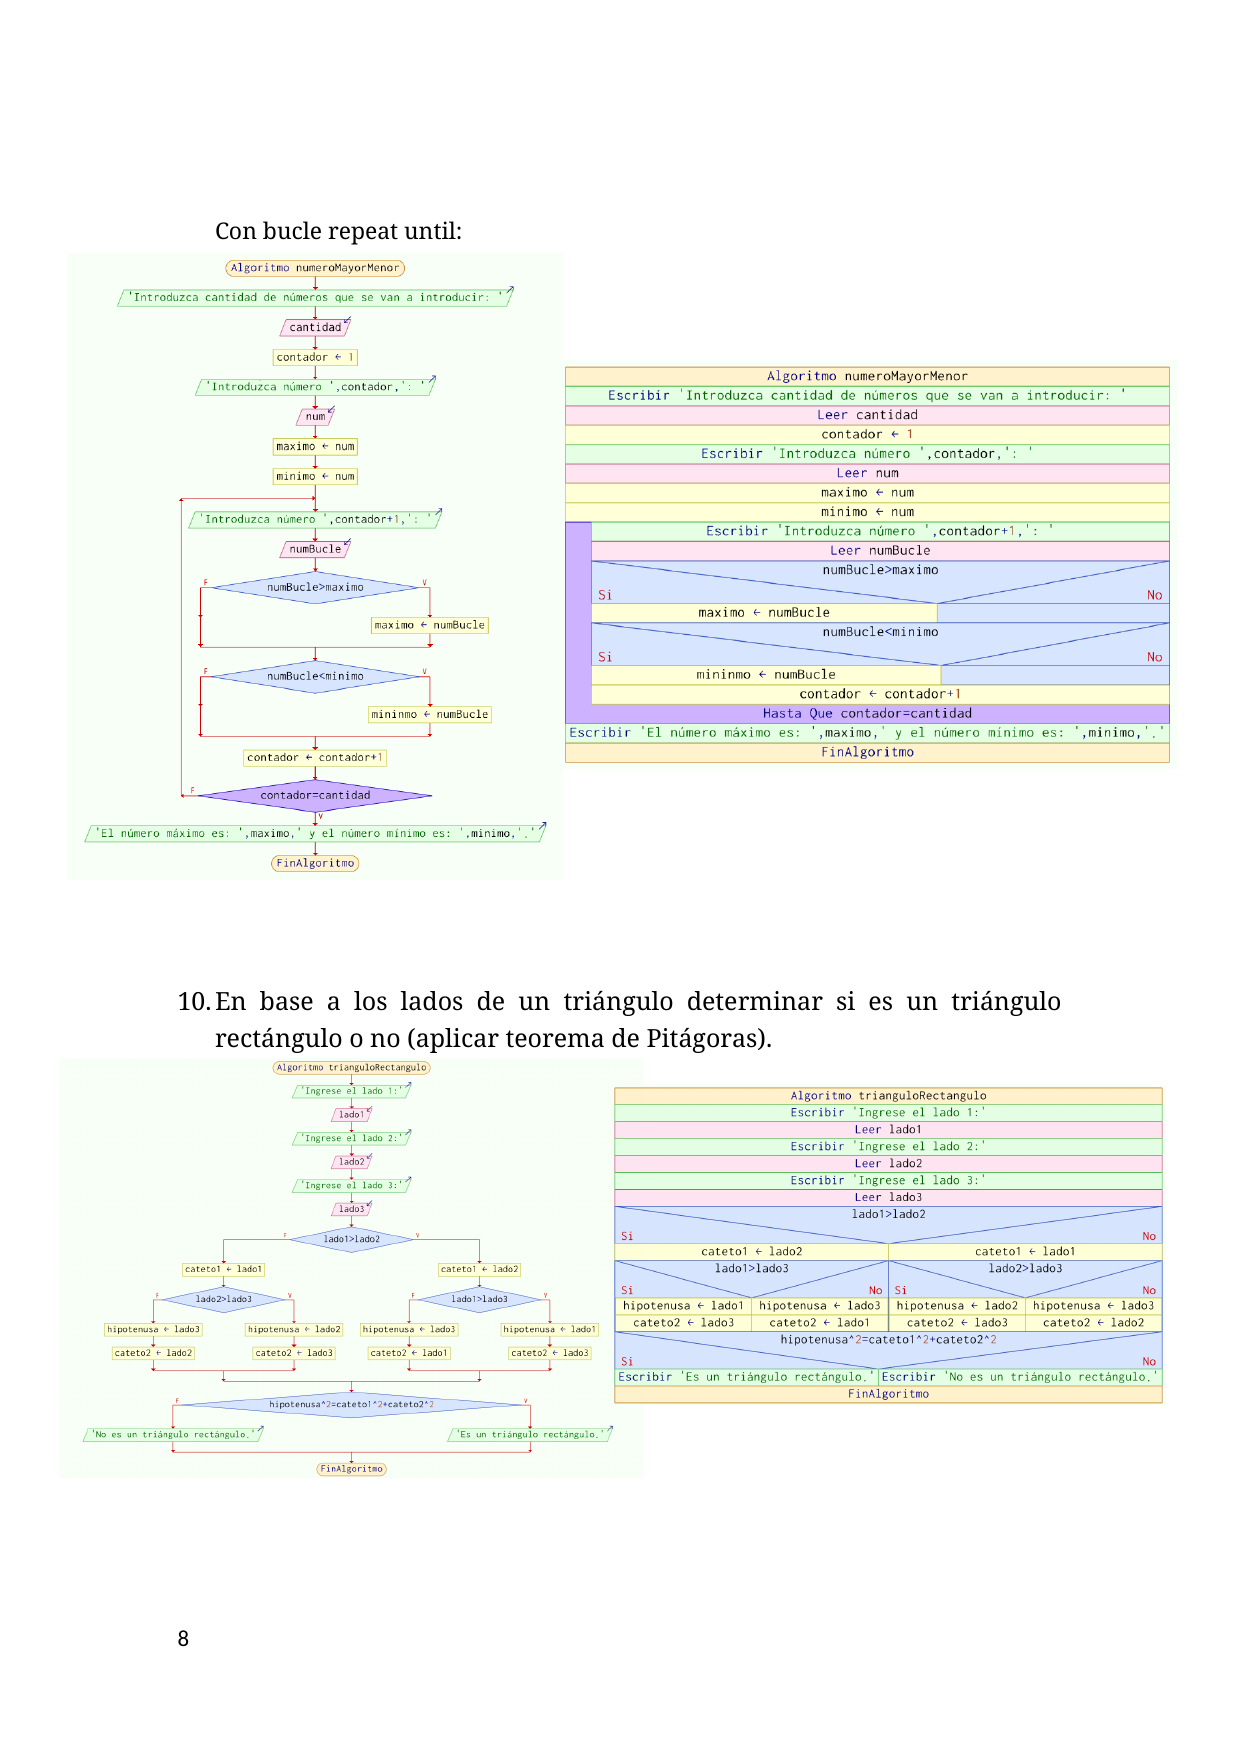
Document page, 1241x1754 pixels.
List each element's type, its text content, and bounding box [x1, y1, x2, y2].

text En base a los lados de un triángulo determinar si es un triángulo rectángulo o no (aplicar teorema de Pitágoras). [177, 984, 1063, 1055]
picture [67, 253, 1178, 880]
list Con bucle repeat until: [215, 215, 1063, 246]
picture [59, 1058, 1166, 1478]
